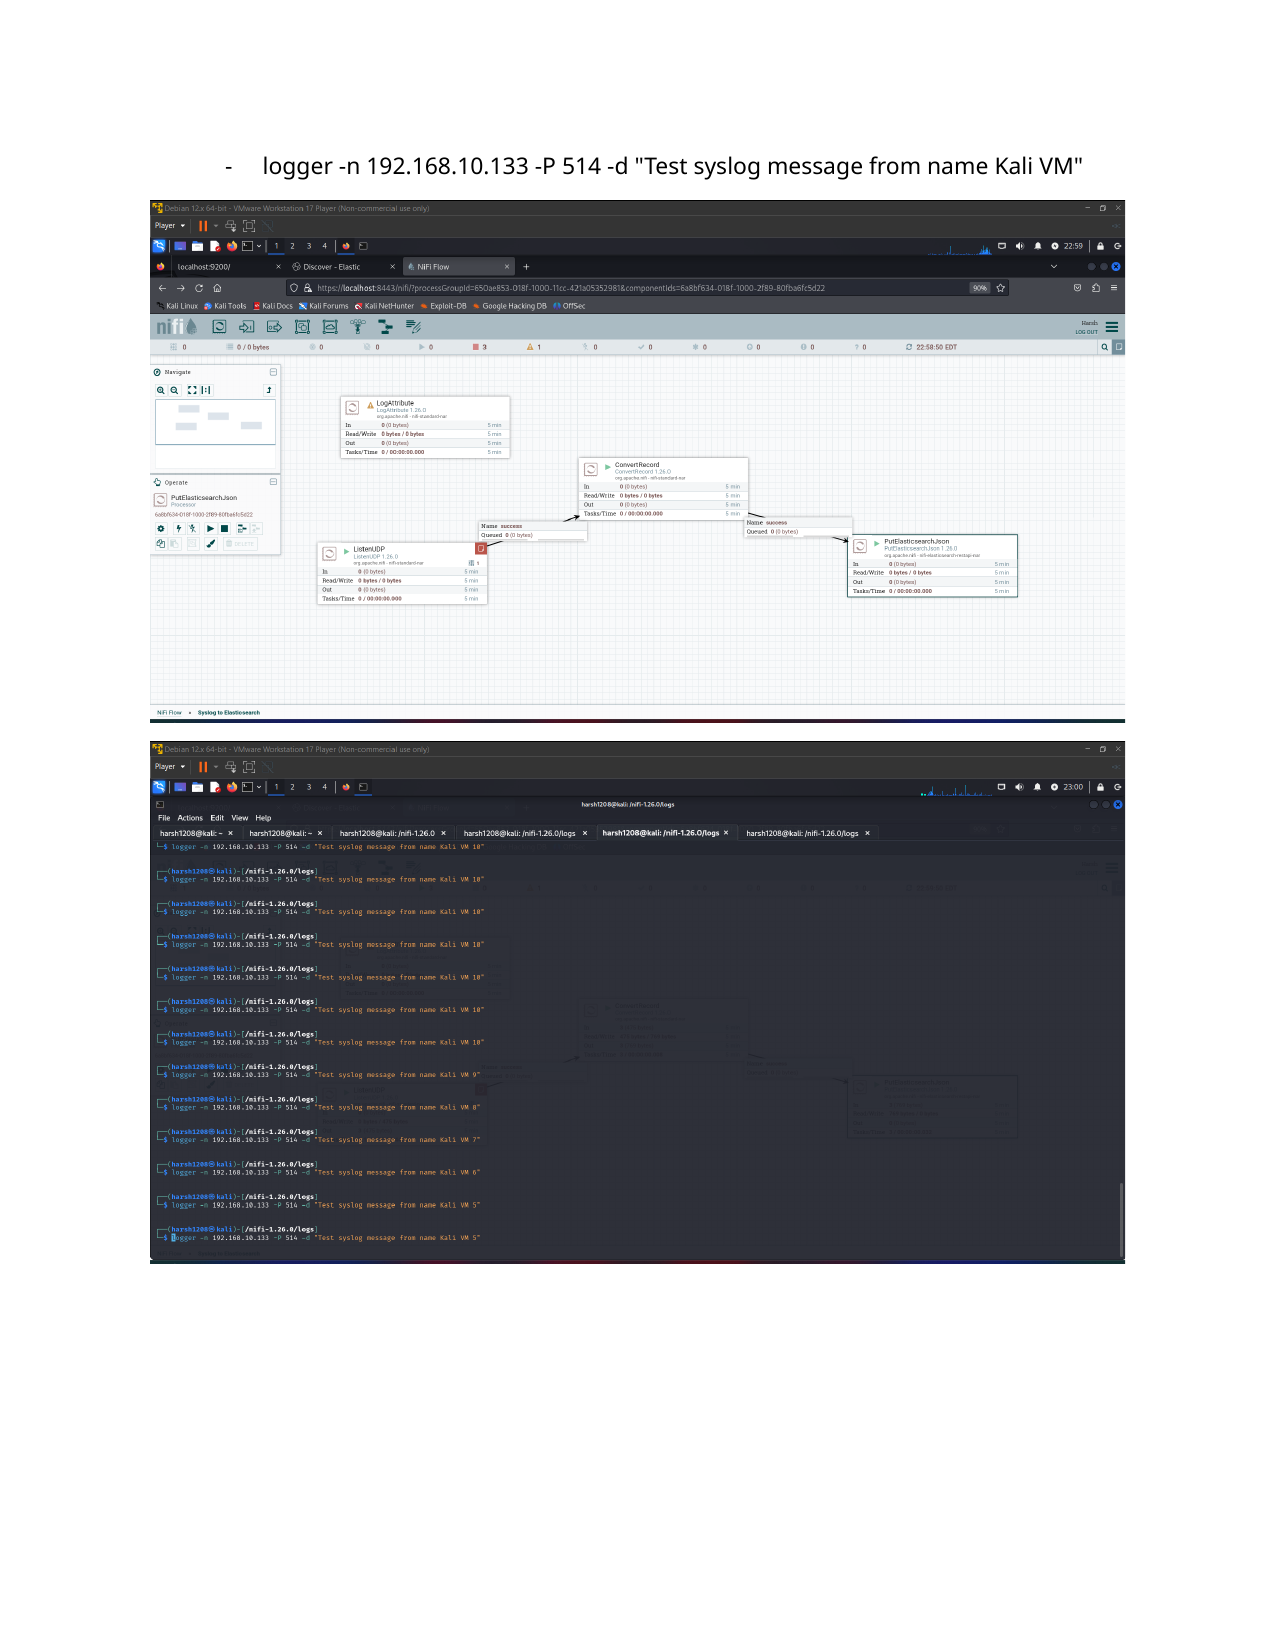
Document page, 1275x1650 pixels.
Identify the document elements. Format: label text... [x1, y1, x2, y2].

picture [150, 741, 1125, 1264]
picture [150, 200, 1125, 723]
list logger -n 192.168.10.133 -P 514 -d "Test syslog message from name Kali VM" [225, 150, 1125, 181]
